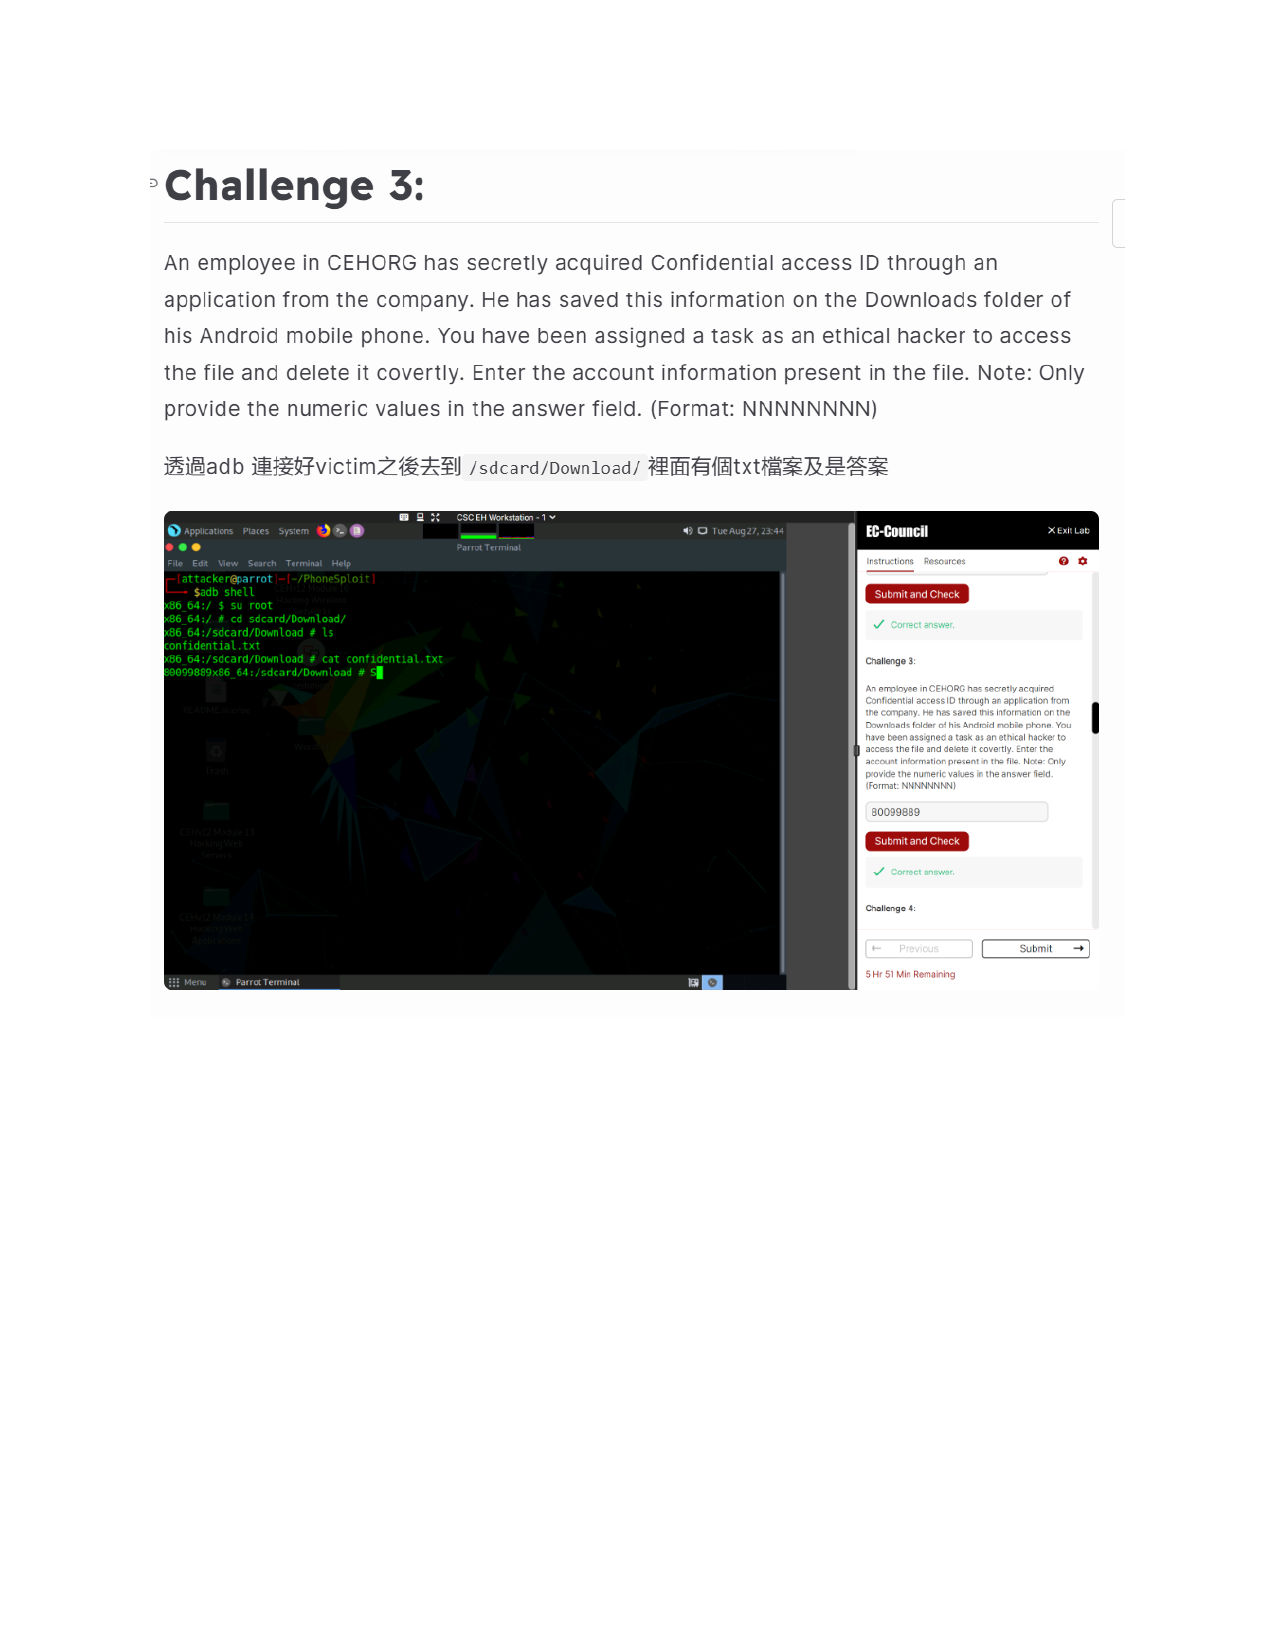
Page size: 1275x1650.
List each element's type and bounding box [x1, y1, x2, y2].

picture [150, 150, 1125, 1017]
